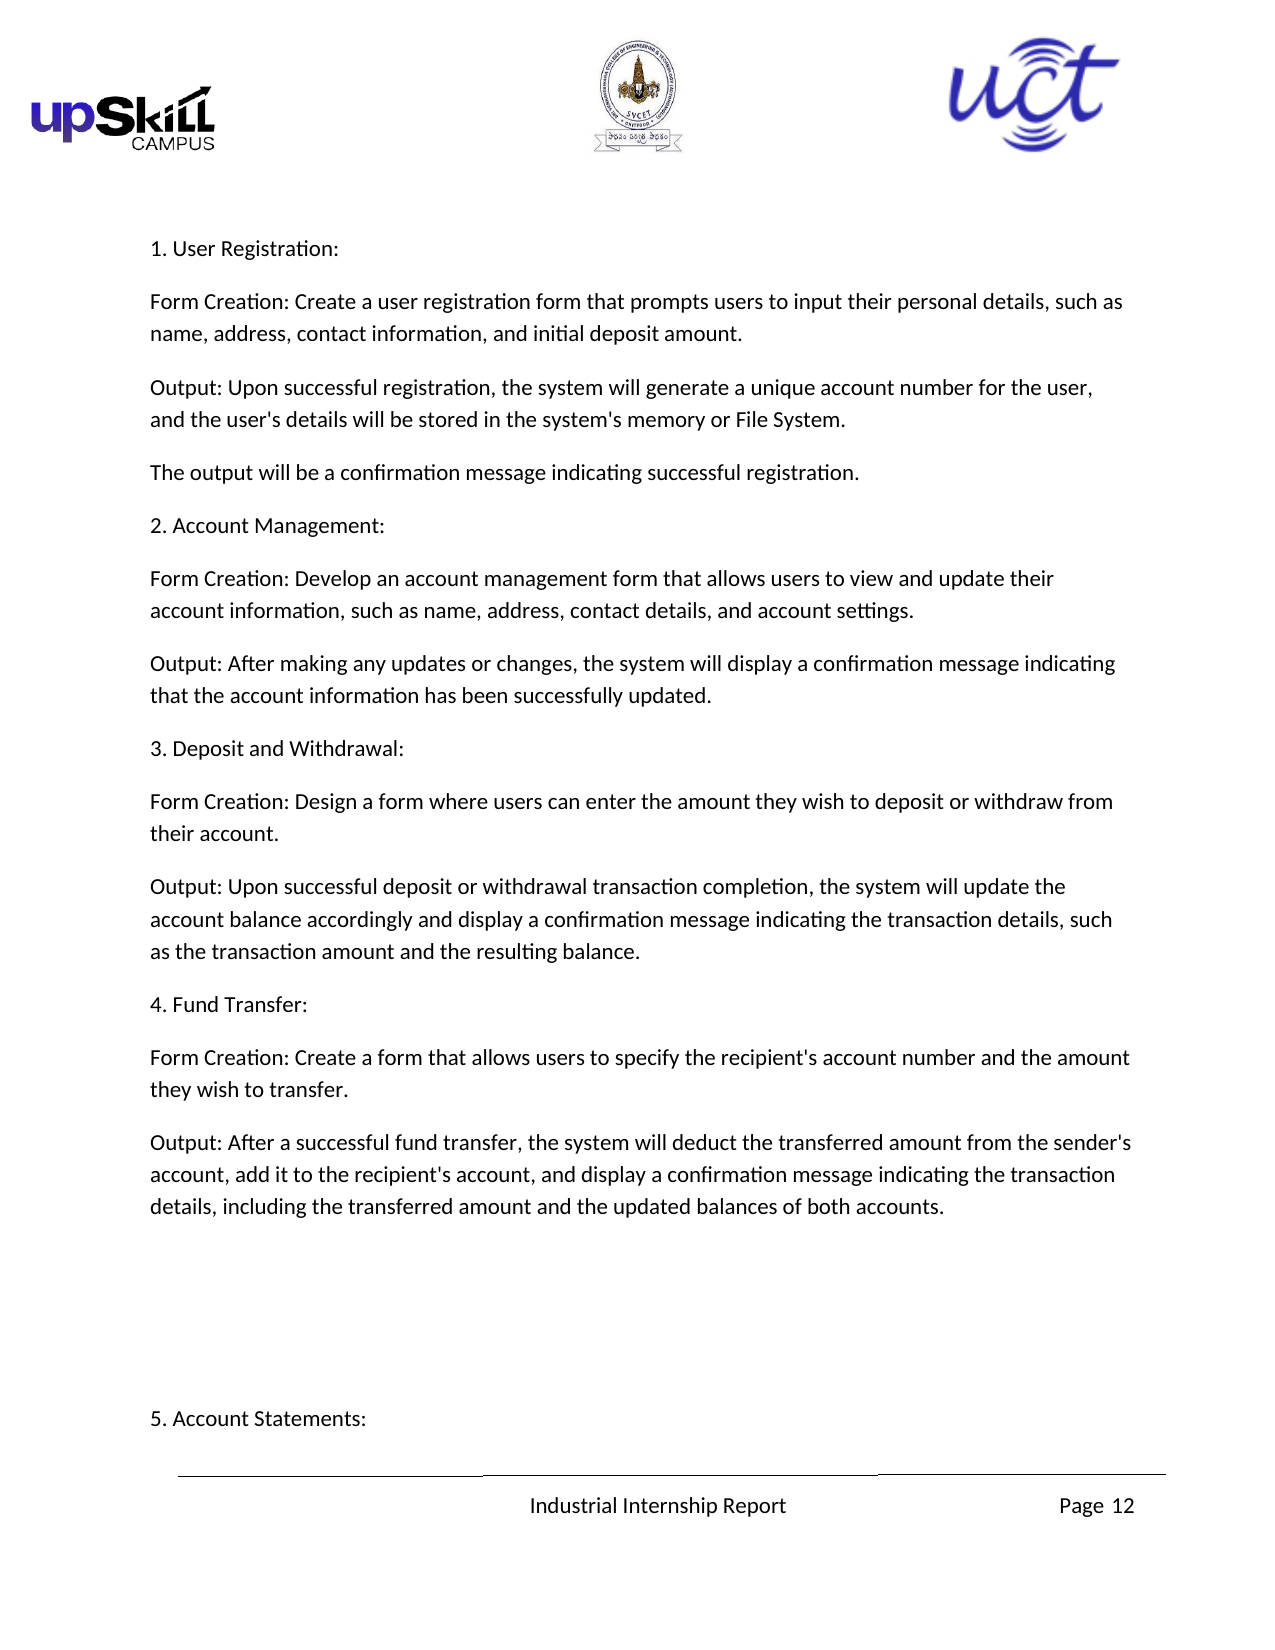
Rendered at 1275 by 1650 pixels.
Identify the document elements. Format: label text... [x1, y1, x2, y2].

picture [946, 28, 1125, 154]
text Form Creation: Create a user registration form that prompts users to input their personal details, such as name, address, contact information, and initial deposit amount. [150, 287, 1134, 348]
text 5. Account Statements: [150, 1404, 1134, 1433]
text Output: Upon successful registration, the system will generate a unique account number for the user, and the user's details will be stored in the system's memory or File System. [150, 373, 1134, 433]
picture [0, 73, 246, 154]
text 4. Fund Transfer: [150, 990, 1134, 1018]
text Output: After making any updates or changes, the system will display a confirmation message indicating that the account information has been successfully updated. [150, 649, 1134, 709]
text Form Creation: Create a form that allows users to specify the recipient's account number and the amount they wish to transfer. [150, 1043, 1134, 1103]
picture [568, 32, 707, 154]
text Output: After a successful fund transfer, the system will deduct the transferred amount from the sender's account, add it to the recipient's account, and display a confirmation message indicating the transaction details, including the transferred amount and the updated balances of both accounts. [150, 1128, 1134, 1221]
text Form Creation: Develop an account management form that allows users to view and update their account information, such as name, address, contact details, and account settings. [150, 564, 1134, 624]
text Form Creation: Design a form where users can enter the amount they wish to deposit or withdraw from their account. [150, 787, 1134, 847]
text 1. User Registration: [150, 234, 1134, 262]
text 2. Account Management: [150, 511, 1134, 539]
text Output: Upon successful deposit or withdrawal transaction completion, the system will update the account balance accordingly and display a confirmation message indicating the transaction details, such as the transaction amount and the resulting balance. [150, 872, 1134, 965]
text 3. Deposit and Withdrawal: [150, 734, 1134, 762]
text The output will be a confirmation message indicating successful registration. [150, 458, 1134, 486]
